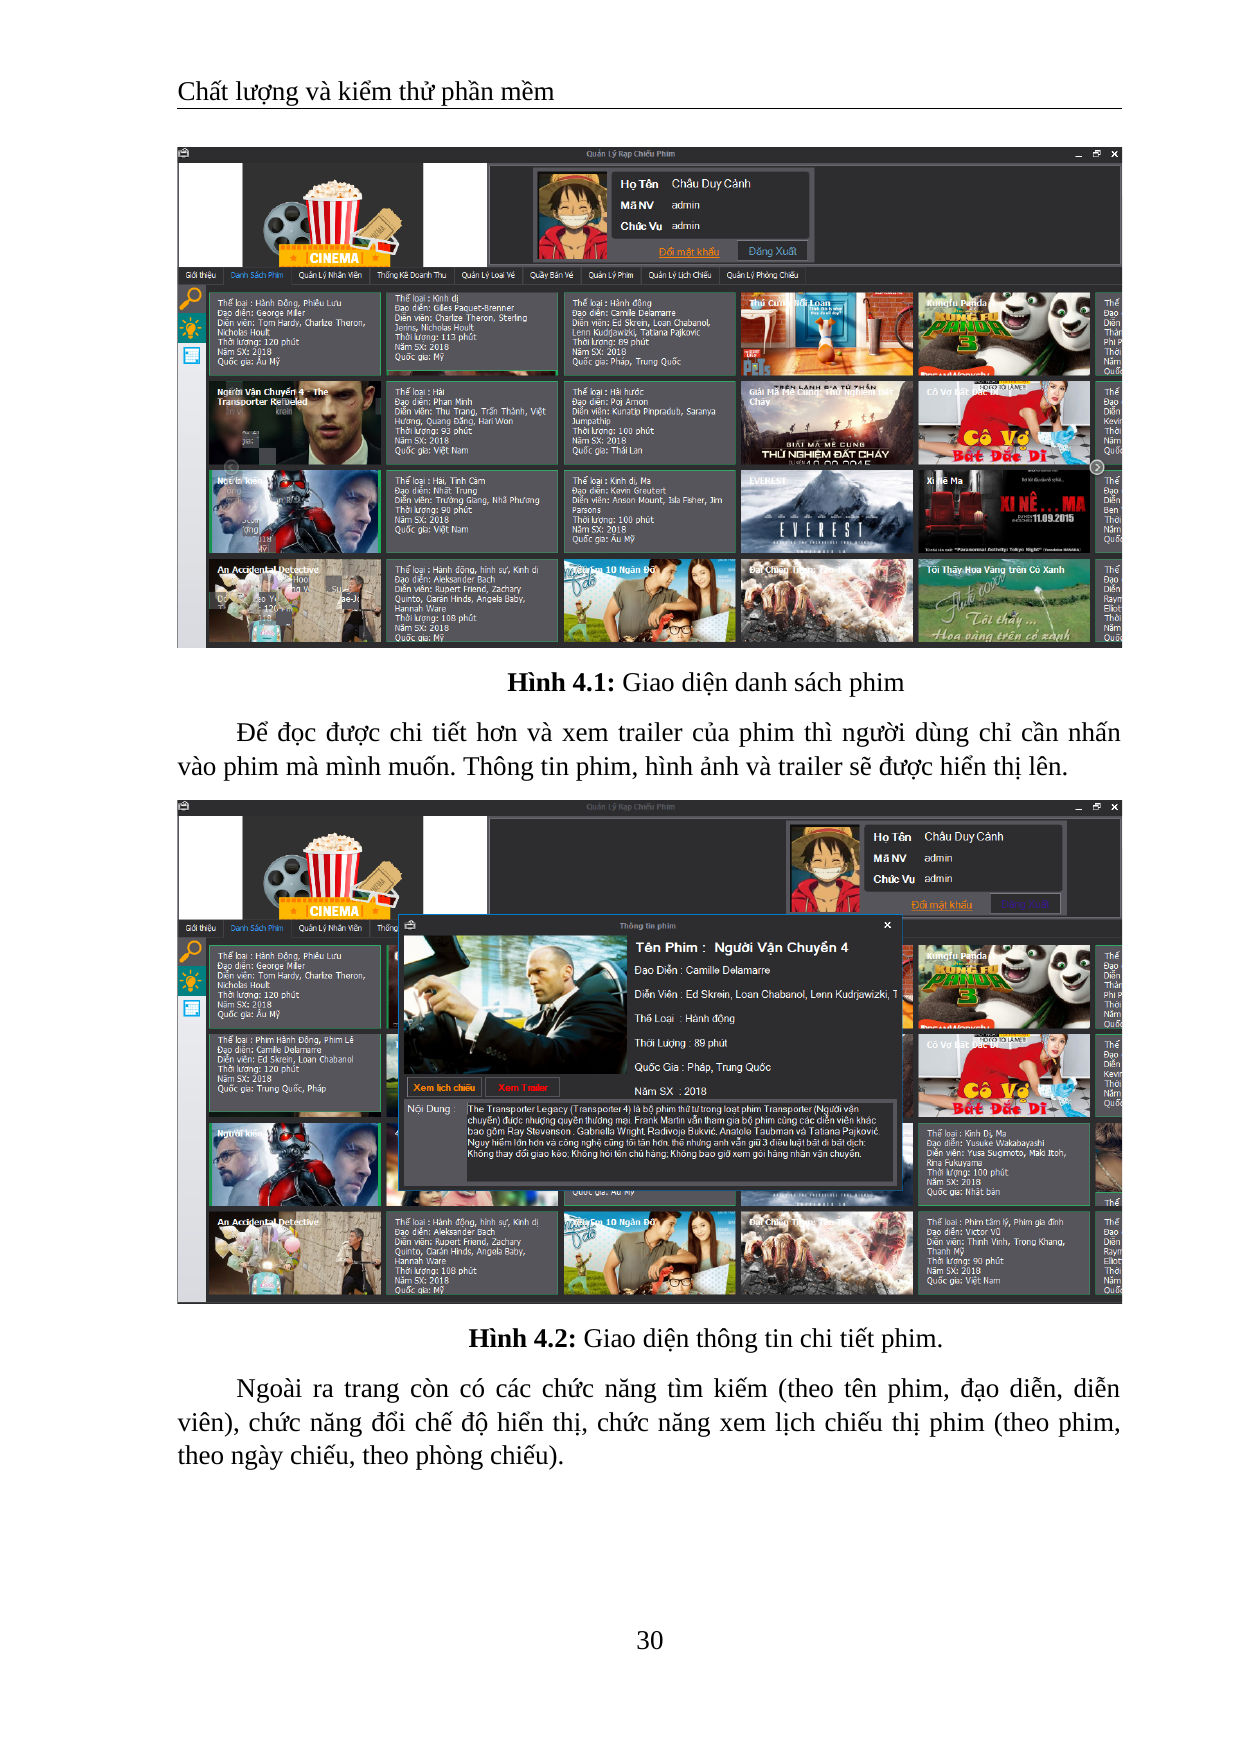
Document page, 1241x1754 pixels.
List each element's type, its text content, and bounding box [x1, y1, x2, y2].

text Giao diện danh sách phim [290, 666, 1122, 697]
text Ngoài ra trang còn có các chức năng tìm kiếm (theo tên phim, đạo diễn, diễn viên), chức năng đổi chế độ hiển thị, chức năng xem lịch chiếu thị phim (theo phim, theo ngày chiếu, theo phòng chiếu). [177, 1372, 1122, 1471]
picture [177, 147, 1123, 648]
text Giao diện thông tin chi tiết phim. [290, 1322, 1122, 1353]
text Để đọc được chi tiết hơn và xem trailer của phim thì người dùng chỉ cần nhấn vào phim mà mình muốn. Thông tin phim, hình ảnh và trailer sẽ được hiển thị lên. [177, 716, 1122, 781]
picture [177, 800, 1123, 1304]
